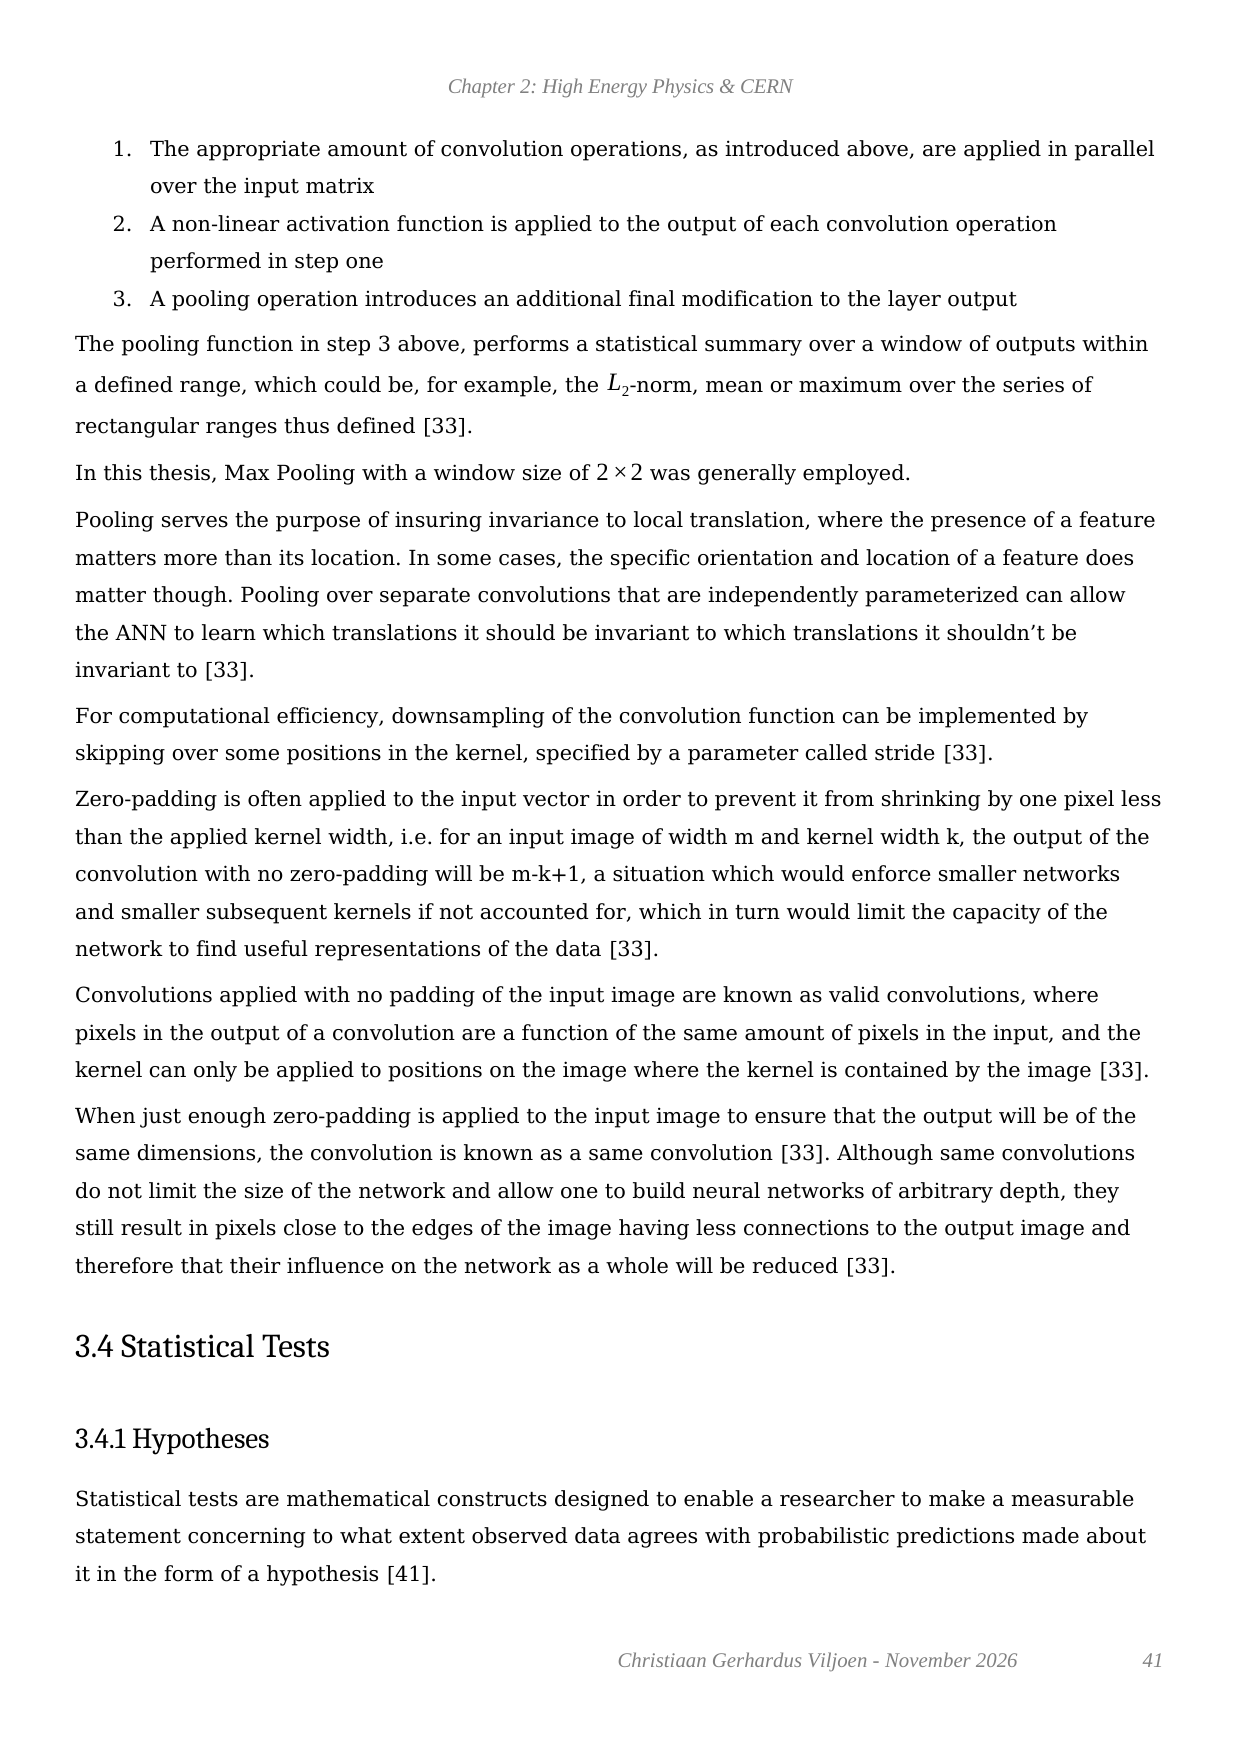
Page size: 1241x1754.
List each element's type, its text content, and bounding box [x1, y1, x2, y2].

subtitle Hypotheses [75, 1423, 1165, 1456]
text Pooling serves the purpose of insuring invariance to local translation, where the presence of a feature matters more than its location. In some cases, the specific orientation and location of a feature does matter though. Pooling over separate convolutions that are independently parameterized can allow the ANN to learn which translations it should be invariant to which translations it shouldn’t be invariant to . [75, 507, 1165, 682]
text Convolutions applied with no padding of the input image are known as valid convolutions, where pixels in the output of a convolution are a function of the same amount of pixels in the input, and the kernel can only be applied to positions on the image where the kernel is contained by the image . [75, 982, 1165, 1082]
list The appropriate amount of convolution operations, as introduced above, are applied in parallel over the input matrix [112, 135, 1165, 198]
list A pooling operation introduces an additional final modification to the layer output [112, 285, 1165, 310]
subtitle Statistical Tests [75, 1328, 1165, 1366]
text Statistical tests are mathematical constructs designed to enable a researcher to make a measurable statement concerning to what extent observed data agrees with probabilistic predictions made about it in the form of a hypothesis . [75, 1486, 1165, 1586]
list A non-linear activation function is applied to the output of each convolution operation performed in step one [112, 210, 1165, 273]
text For computational efficiency, downsampling of the convolution function can be implemented by skipping over some positions in the kernel, specified by a parameter called stride . [75, 703, 1165, 765]
text Zero-padding is often applied to the input vector in order to prevent it from shrinking by one pixel less than the applied kernel width, i.e. for an input image of width m and kernel width k, the output of the convolution with no zero-padding will be m-k+1, a situation which would enforce smaller networks and smaller subsequent kernels if not accounted for, which in turn would limit the capacity of the network to find useful representations of the data . [75, 786, 1165, 961]
text In this thesis, Max Pooling with a window size of was generally employed. [75, 458, 1165, 486]
text The pooling function in step 3 above, performs a statistical summary over a window of outputs within a defined range, which could be, for example, the -norm, mean or maximum over the series of rectangular ranges thus defined . [75, 331, 1165, 438]
text When just enough zero-padding is applied to the input image to ensure that the output will be of the same dimensions, the convolution is known as a same convolution . Although same convolutions do not limit the size of the network and allow one to build neural networks of arbitrary depth, they still result in pixels close to the edges of the image having less connections to the output image and therefore that their influence on the network as a whole will be reduced . [75, 1103, 1165, 1278]
